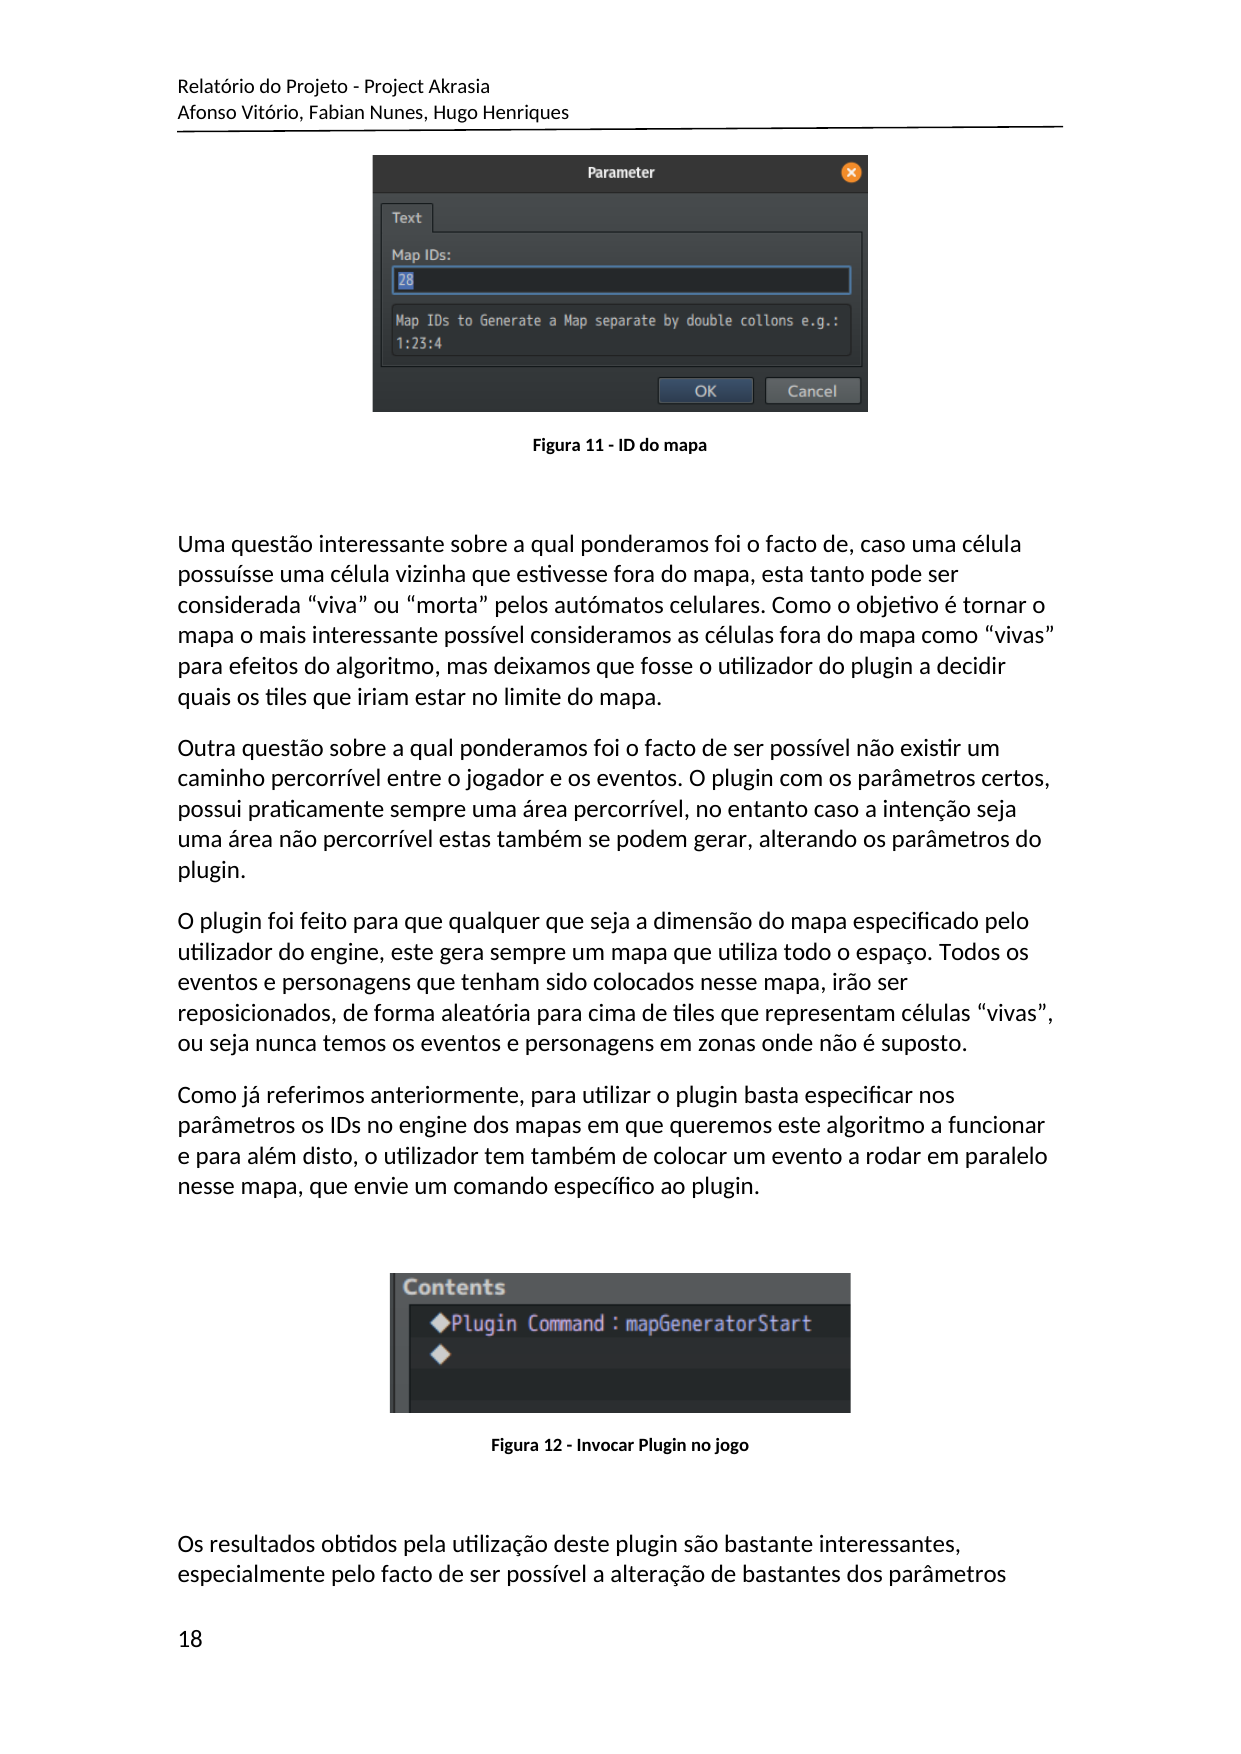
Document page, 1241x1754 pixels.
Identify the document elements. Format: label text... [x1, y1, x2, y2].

picture [389, 1273, 851, 1413]
text Uma questão interessante sobre a qual ponderamos foi o facto de, caso uma célula possuísse uma célula vizinha que estivesse fora do mapa, esta tanto pode ser considerada “viva” ou “morta” pelos autómatos celulares. Como o objetivo é tornar o mapa o mais interessante possível consideramos as células fora do mapa como “vivas” para efeitos do algoritmo, mas deixamos que fosse o utilizador do plugin a decidir quais os tiles que iriam estar no limite do mapa. [177, 528, 1063, 711]
picture [372, 155, 868, 412]
text O plugin foi feito para que qualquer que seja a dimensão do mapa especificado pelo utilizador do engine, este gera sempre um mapa que utiliza todo o espaço. Todos os eventos e personagens que tenham sido colocados nesse mapa, irão ser reposicionados, de forma aleatória para cima de tiles que representam células “vivas”, ou seja nunca temos os eventos e personagens em zonas onde não é suposto. [177, 905, 1063, 1058]
text Outra questão sobre a qual ponderamos foi o facto de ser possível não existir um caminho percorrível entre o jogador e os eventos. O plugin com os parâmetros certos, possui praticamente sempre uma área percorrível, no entanto caso a intenção seja uma área não percorrível estas também se podem gerar, alterando os parâmetros do plugin. [177, 732, 1063, 884]
text Como já referimos anteriormente, para utilizar o plugin basta especificar nos parâmetros os IDs no engine dos mapas em que queremos este algoritmo a funcionar e para além disto, o utilizador tem também de colocar um evento a rodar em paralelo nesse mapa, que envie um comando específico ao plugin. [177, 1079, 1063, 1201]
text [177, 1528, 1063, 1589]
